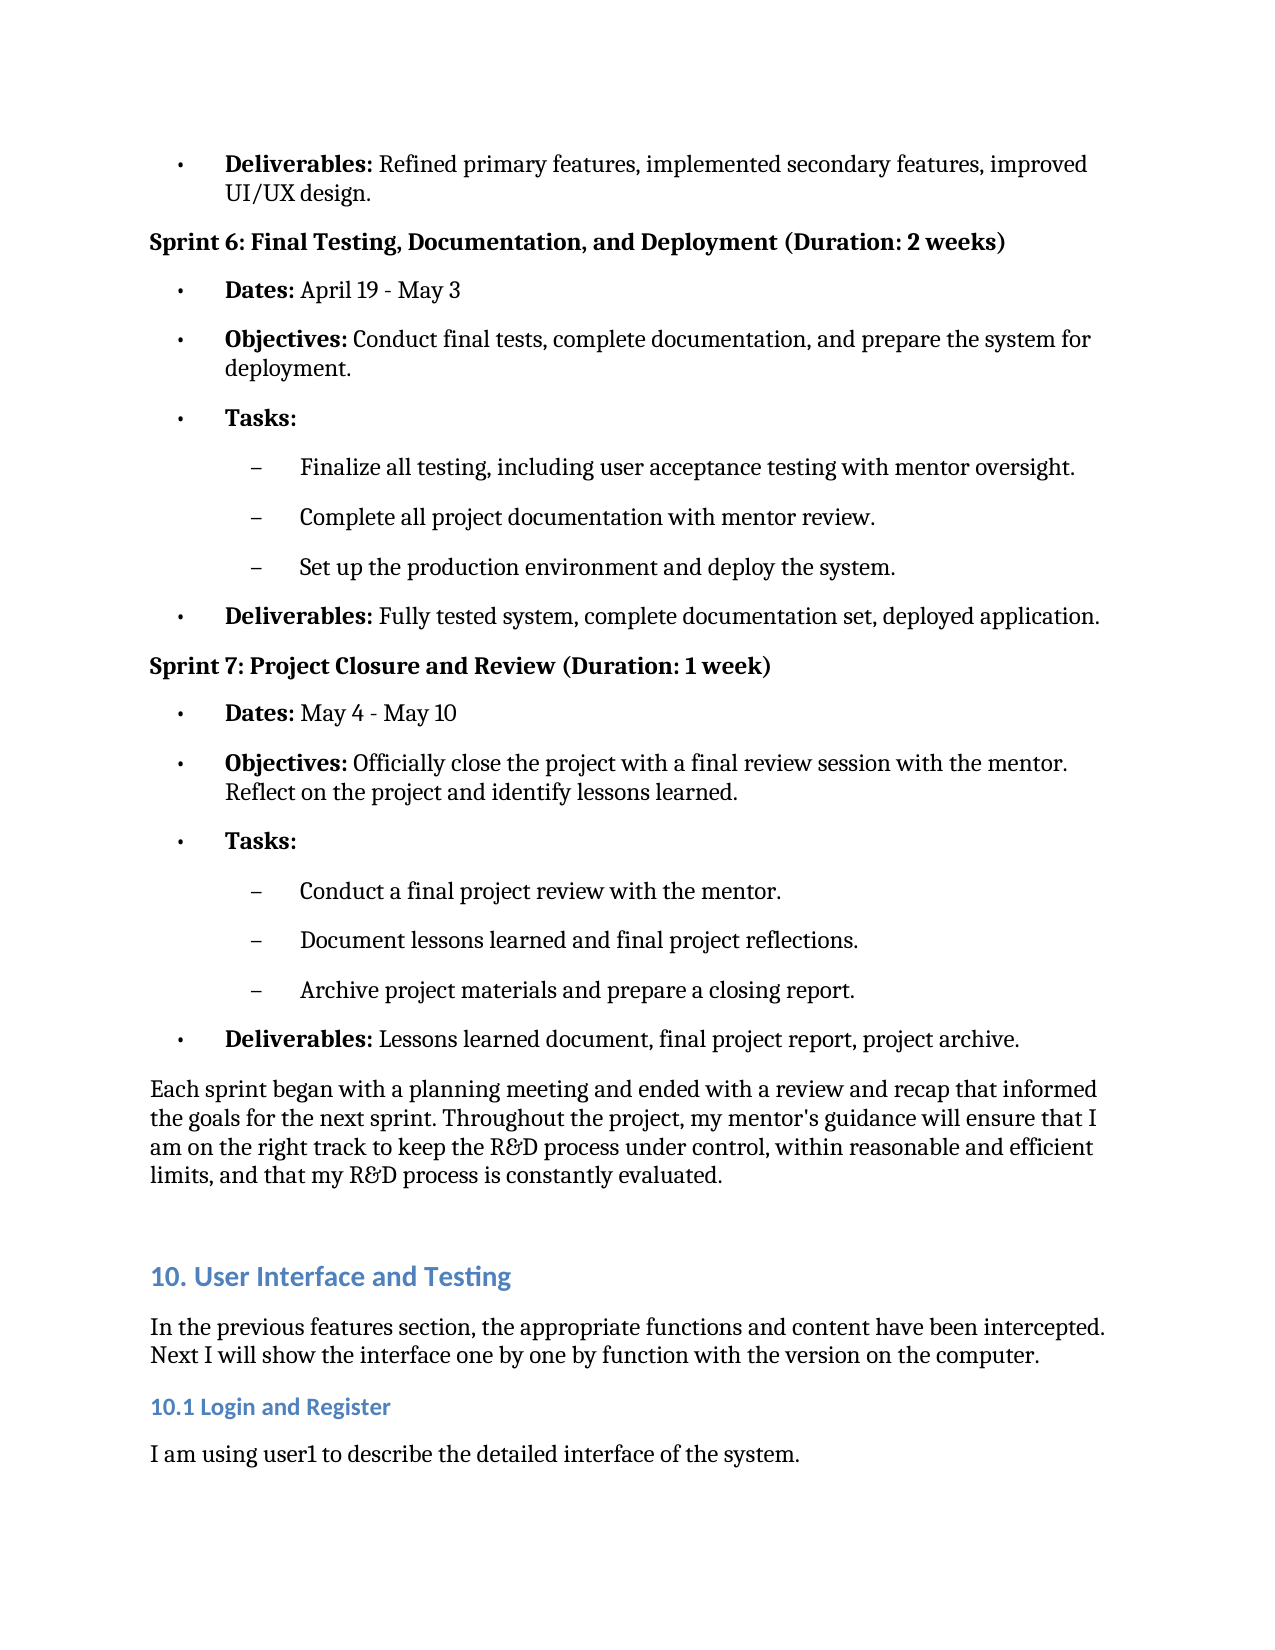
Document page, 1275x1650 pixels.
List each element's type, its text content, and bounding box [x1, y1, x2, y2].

list Deliverables: Refined primary features, implemented secondary features, improved UI/UX design. [175, 150, 1125, 207]
list Finalize all testing, including user acceptance testing with mentor oversight. [250, 453, 1125, 482]
list Tasks: [175, 404, 1125, 432]
list Tasks: [175, 827, 1125, 856]
text Sprint 6: Final Testing, Documentation, and Deployment (Duration: 2 weeks) [150, 228, 1125, 257]
list Complete all project documentation with mentor review. [250, 503, 1125, 532]
subtitle 10. User Interface and Testing [150, 1258, 1125, 1294]
list Dates: April 19 - May 3 [175, 276, 1125, 304]
text Each sprint began with a planning meeting and ended with a review and recap that informed the goals for the next sprint. Throughout the project, my mentor's guidance will ensure that I am on the right track to keep the R&D process under control, within reasonable and efficient limits, and that my R&D process is constantly evaluated. [150, 1075, 1125, 1190]
list Archive project materials and prepare a closing report. [250, 976, 1125, 1004]
subtitle 10.1 Login and Register [150, 1391, 1125, 1422]
list Set up the production environment and deploy the system. [250, 552, 1125, 581]
list Dates: May 4 - May 10 [175, 699, 1125, 728]
list Document lessons learned and final project reflections. [250, 926, 1125, 955]
list Deliverables: Lessons learned document, final project report, project archive. [175, 1025, 1125, 1054]
text I am using user1 to describe the detailed interface of the system. [150, 1440, 1125, 1469]
list Conduct a final project review with the mentor. [250, 877, 1125, 905]
list Objectives: Conduct final tests, complete documentation, and prepare the system for deployment. [175, 325, 1125, 383]
list Objectives: Officially close the project with a final review session with the mentor. Reflect on the project and identify lessons learned. [175, 749, 1125, 806]
text In the previous features section, the appropriate functions and content have been intercepted. Next I will show the interface one by one by function with the version on the computer. [150, 1313, 1125, 1370]
list Deliverables: Fully tested system, complete documentation set, deployed application. [175, 602, 1125, 631]
text Sprint 7: Project Closure and Review (Duration: 1 week) [150, 652, 1125, 680]
